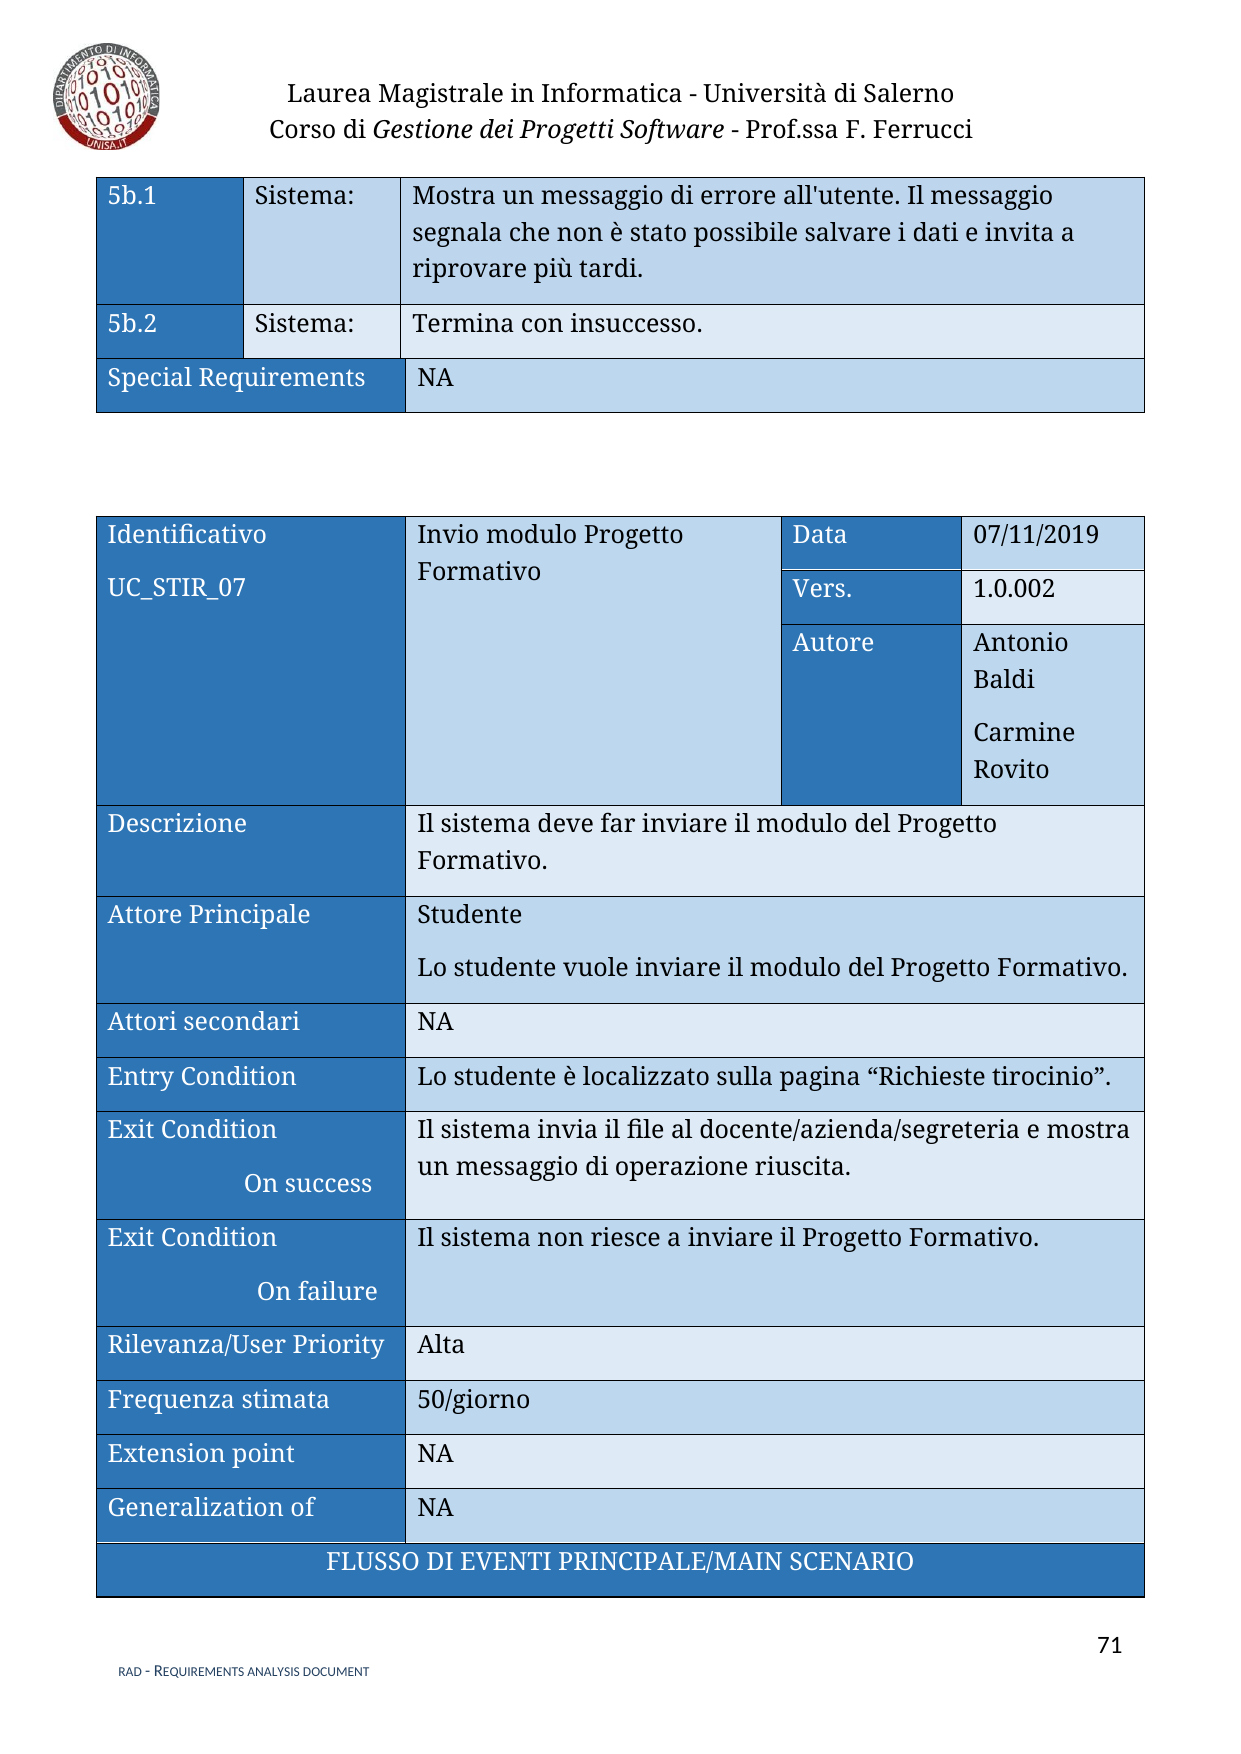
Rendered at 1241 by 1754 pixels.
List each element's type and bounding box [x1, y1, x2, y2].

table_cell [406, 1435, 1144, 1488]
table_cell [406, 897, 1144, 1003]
picture [53, 43, 160, 150]
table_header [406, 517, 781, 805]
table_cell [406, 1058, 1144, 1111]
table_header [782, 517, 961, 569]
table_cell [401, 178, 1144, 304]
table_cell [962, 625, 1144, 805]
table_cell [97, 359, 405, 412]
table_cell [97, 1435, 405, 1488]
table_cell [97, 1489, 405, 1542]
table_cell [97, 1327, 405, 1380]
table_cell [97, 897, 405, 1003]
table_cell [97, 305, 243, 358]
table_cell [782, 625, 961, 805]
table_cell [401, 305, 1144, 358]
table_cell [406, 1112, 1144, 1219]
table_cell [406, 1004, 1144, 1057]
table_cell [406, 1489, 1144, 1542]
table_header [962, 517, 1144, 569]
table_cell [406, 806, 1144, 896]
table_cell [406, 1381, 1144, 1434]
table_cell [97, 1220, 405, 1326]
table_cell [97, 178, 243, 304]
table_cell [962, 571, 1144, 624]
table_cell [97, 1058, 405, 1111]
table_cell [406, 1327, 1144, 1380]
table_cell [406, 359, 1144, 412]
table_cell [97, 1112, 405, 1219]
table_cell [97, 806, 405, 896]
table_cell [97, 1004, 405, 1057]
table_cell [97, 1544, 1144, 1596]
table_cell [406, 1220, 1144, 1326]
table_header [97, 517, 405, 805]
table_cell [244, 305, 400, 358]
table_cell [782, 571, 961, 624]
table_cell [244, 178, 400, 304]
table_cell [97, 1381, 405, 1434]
